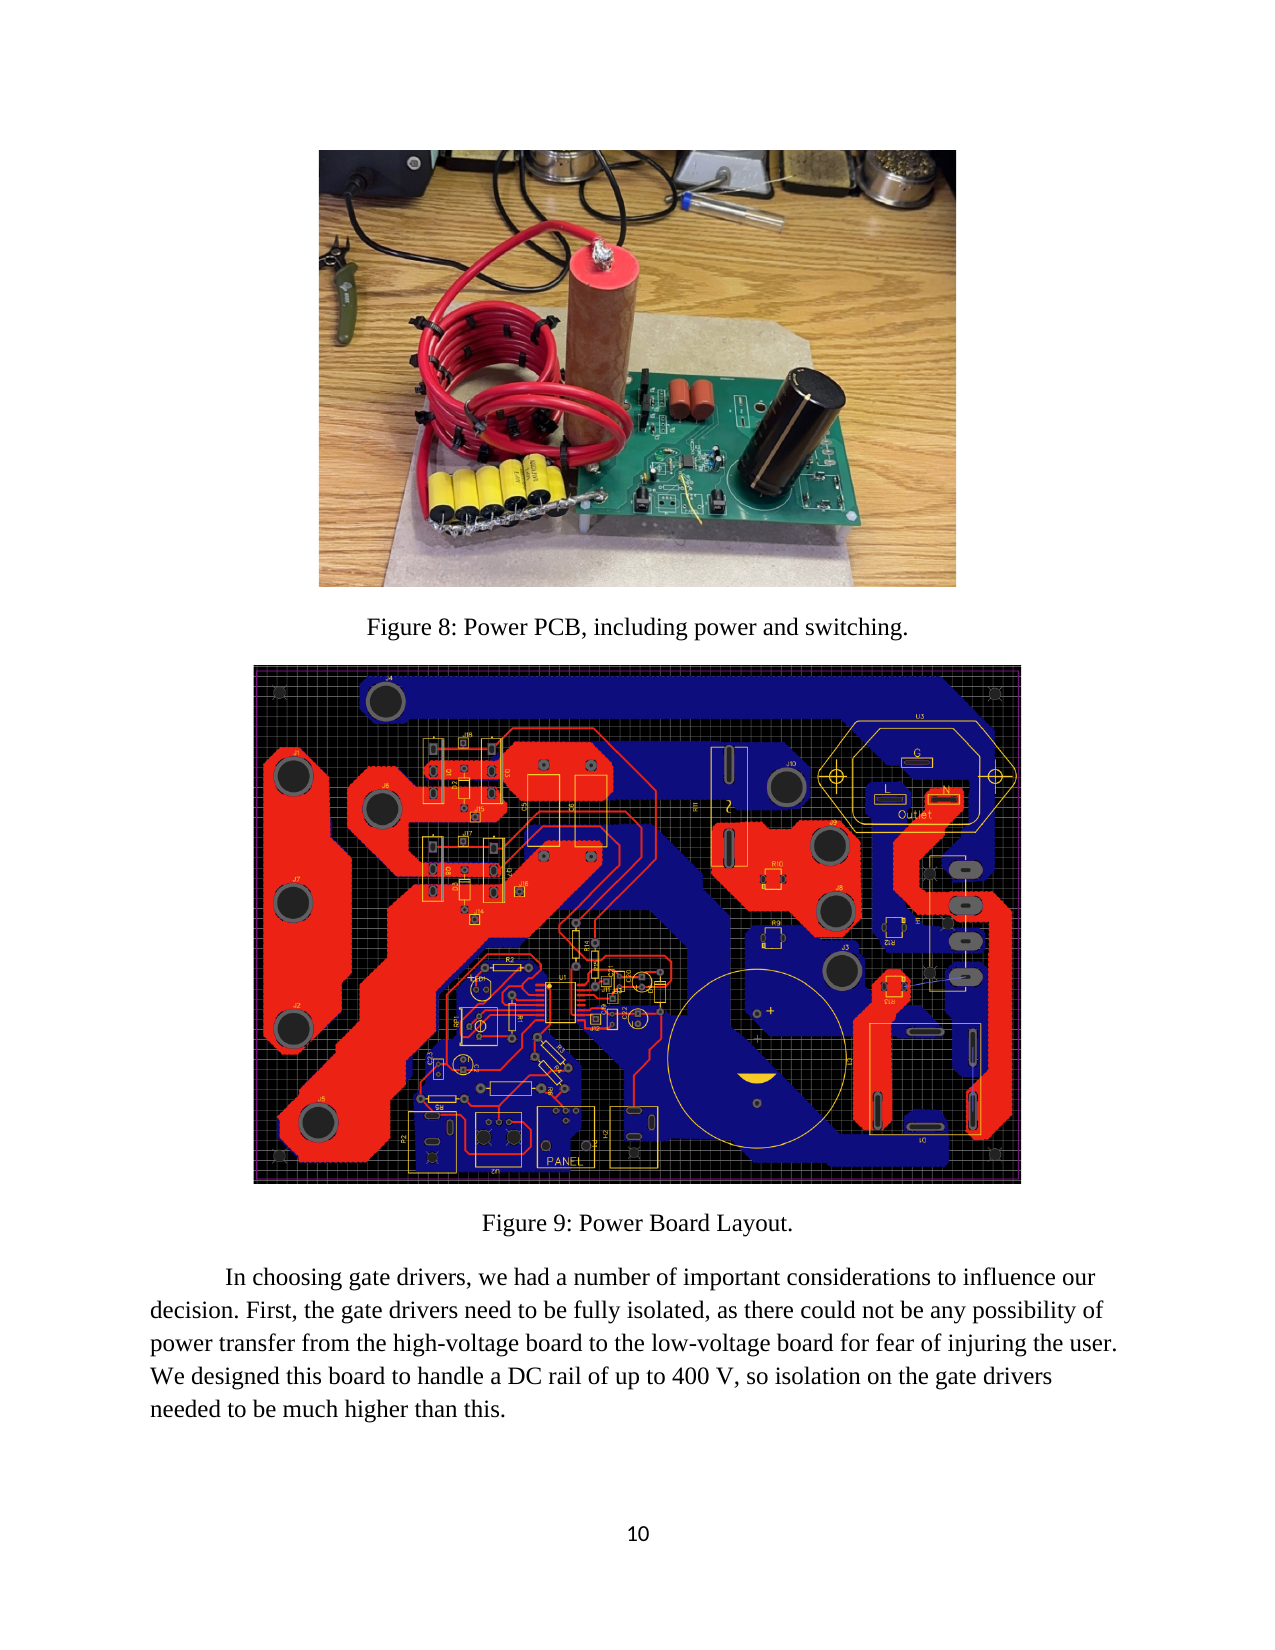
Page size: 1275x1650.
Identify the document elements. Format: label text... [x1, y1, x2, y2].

text Figure 9: Power Board Layout. [150, 1208, 1125, 1237]
text In choosing gate drivers, we had a number of important considerations to influence our decision. First, the gate drivers need to be fully isolated, as there could not be any possibility of power transfer from the high-voltage board to the low-voltage board for fear of injuring the user. We designed this board to handle a DC rail of up to 400 V, so isolation on the gate drivers needed to be much higher than this. [150, 1262, 1125, 1423]
picture [318, 150, 957, 587]
text Figure 8: Power PCB, including power and switching. [150, 612, 1125, 641]
picture [253, 665, 1022, 1184]
